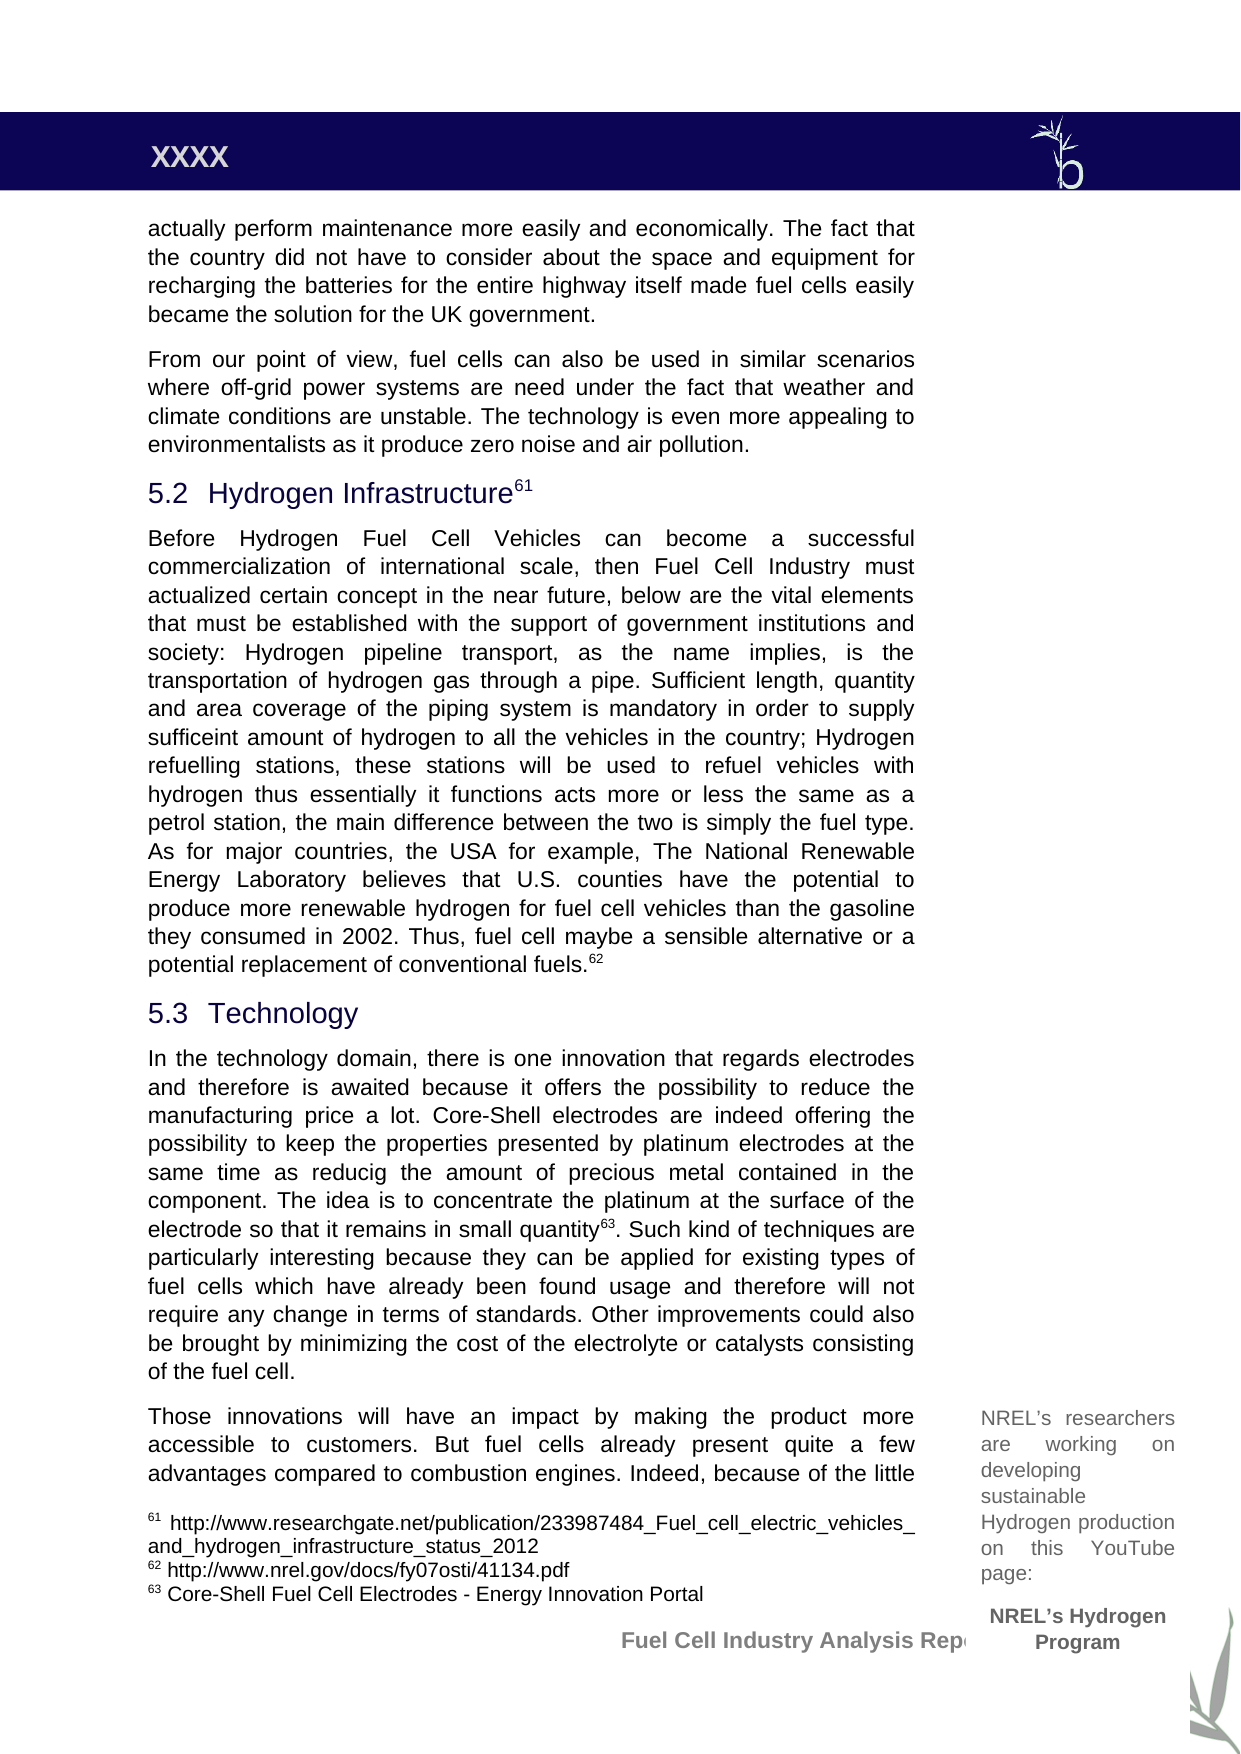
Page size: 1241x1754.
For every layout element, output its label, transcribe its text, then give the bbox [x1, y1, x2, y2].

text In the technology domain, there is one innovation that regards electrodes and therefore is awaited because it offers the possibility to reduce the manufacturing price a lot. Core-Shell electrodes are indeed offering the possibility to keep the properties presented by platinum electrodes at the same time as reducig the amount of precious metal contained in the component. The idea is to concentrate the platinum at the surface of the electrode so that it remains in small quantity. Such kind of techniques are particularly interesting because they can be applied for existing types of fuel cells which have already been found usage and therefore will not require any change in terms of standards. Other improvements could also be brought by minimizing the cost of the electrolyte or catalysts consisting of the fuel cell. [148, 1045, 915, 1384]
subtitle Technology [148, 996, 915, 1030]
subtitle Hydrogen Infrastructure [148, 476, 915, 510]
picture [1190, 1607, 1241, 1754]
text From our point of view, fuel cells can also be used in similar scenarios where off-grid power systems are need under the fact that weather and climate conditions are unstable. The technology is even more appealing to environmentalists as it produce zero noise and air pollution. [148, 346, 915, 457]
text Before Hydrogen Fuel Cell Vehicles can become a successful commercialization of international scale, then Fuel Cell Industry must actualized certain concept in the near future, below are the vital elements that must be established with the support of government institutions and society: Hydrogen pipeline transport, as the name implies, is the transportation of hydrogen gas through a pipe. Sufficient length, quantity and area coverage of the piping system is mandatory in order to supply sufficeint amount of hydrogen to all the vehicles in the country; Hydrogen refuelling stations, these stations will be used to refuel vehicles with hydrogen thus essentially it functions acts more or less the same as a petrol station, the main difference between the two is simply the fuel type. As for major countries, the USA for example, The National Renewable Energy Laboratory believes that U.S. counties have the potential to produce more renewable hydrogen for fuel cell vehicles than the gasoline they consumed in 2002. Thus, fuel cell maybe a sensible alternative or a potential replacement of conventional fuels. [148, 525, 915, 978]
